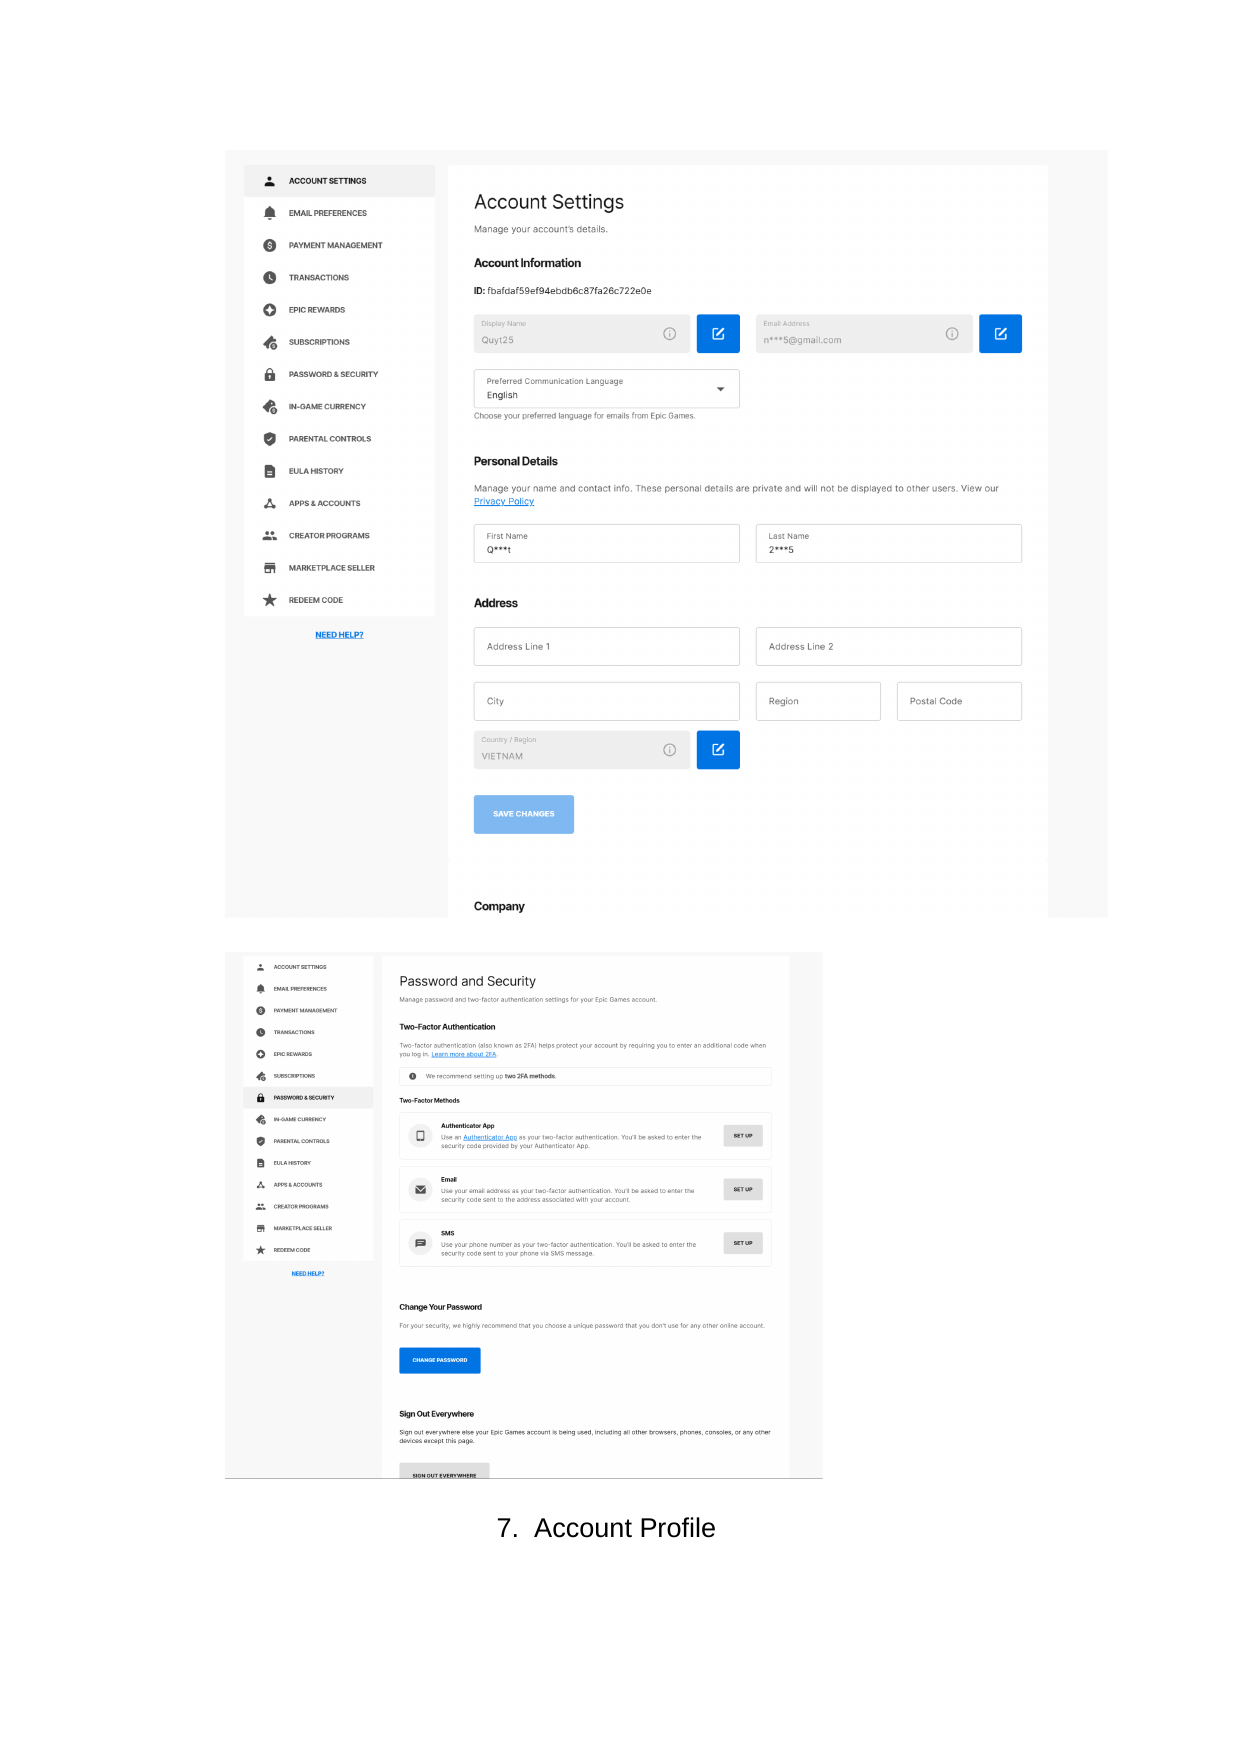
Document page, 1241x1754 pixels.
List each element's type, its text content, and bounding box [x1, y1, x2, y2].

picture [225, 150, 1108, 918]
subtitle Account Profile [496, 1512, 1198, 1544]
picture [225, 952, 823, 1479]
